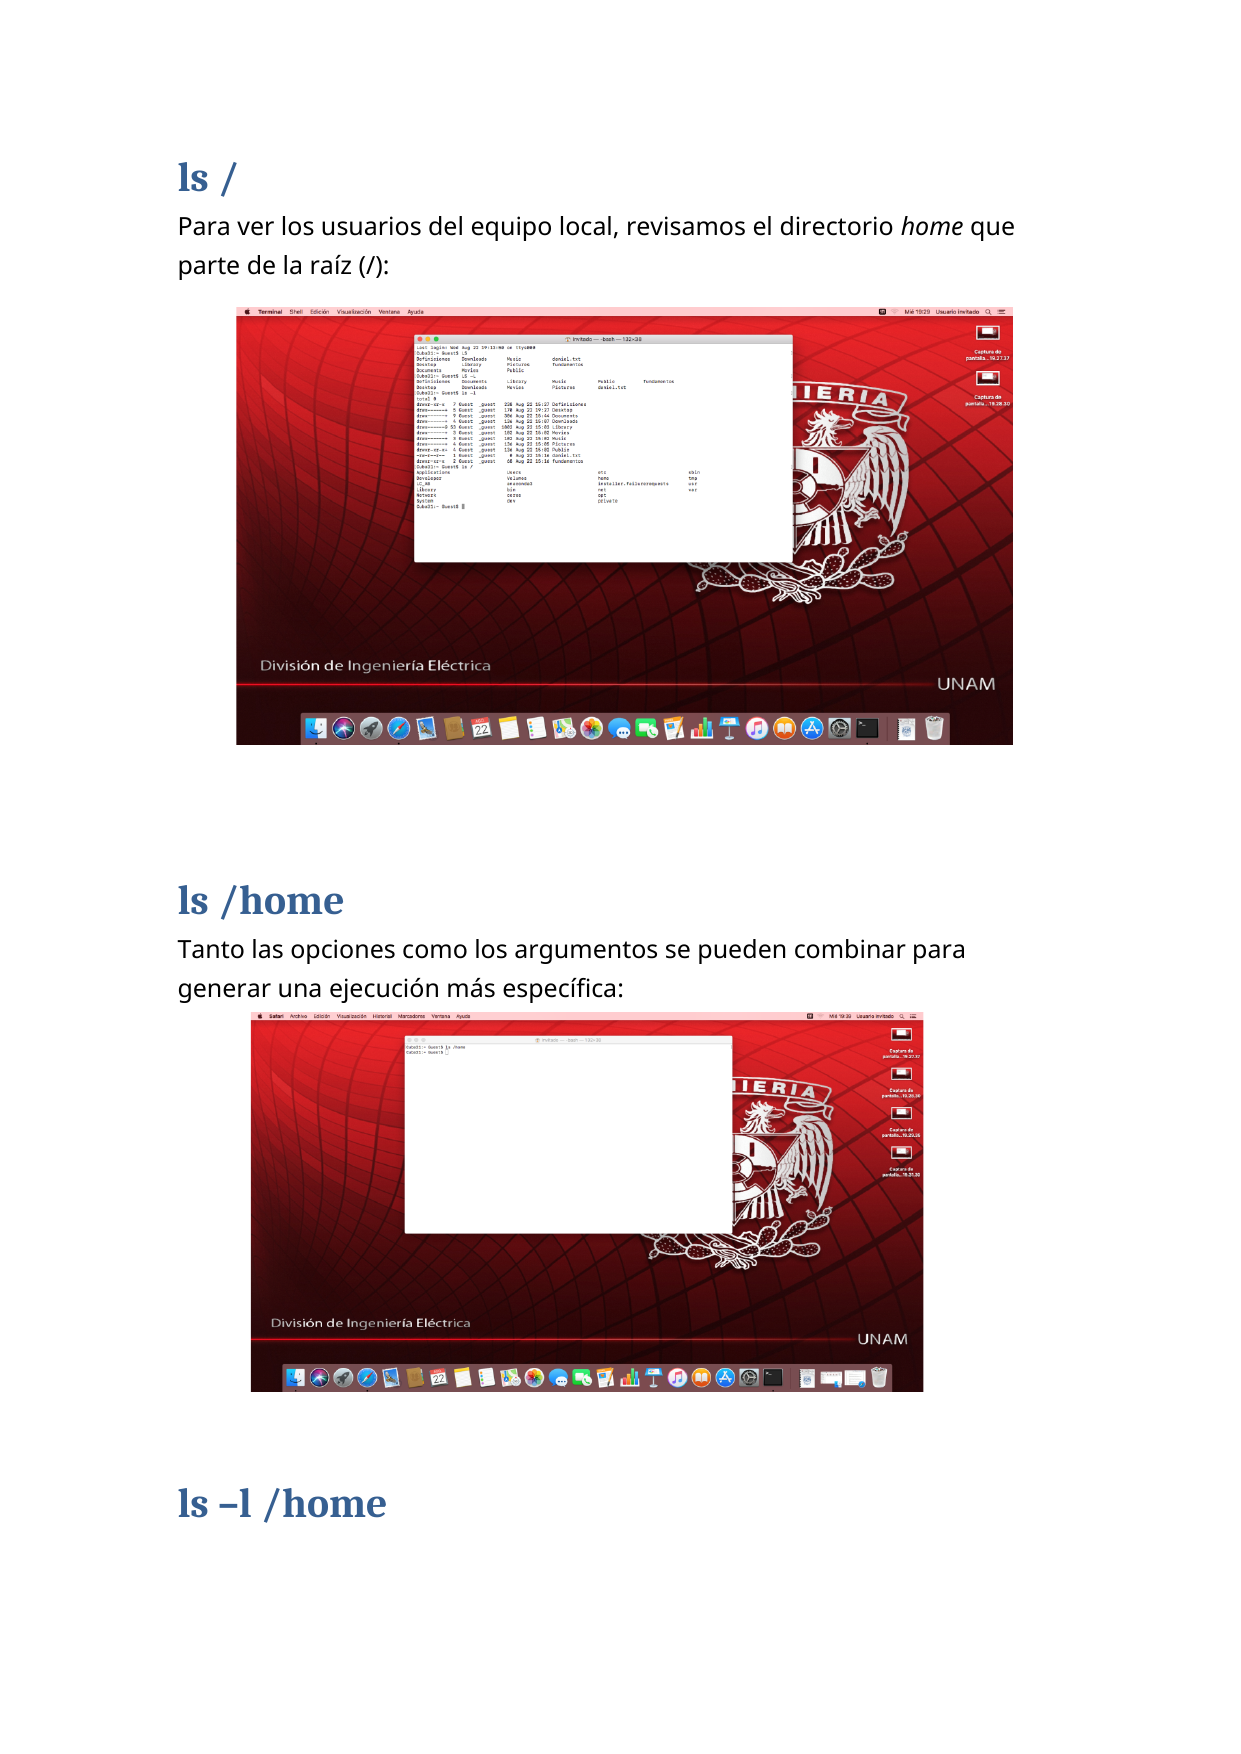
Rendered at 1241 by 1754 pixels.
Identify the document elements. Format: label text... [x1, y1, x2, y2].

subtitle ls –l /home [177, 1480, 1063, 1528]
picture [236, 307, 1013, 745]
picture [250, 1012, 924, 1392]
text Para ver los usuarios del equipo local, revisamos el directorio home que parte de la raíz (/): [177, 208, 1063, 282]
subtitle ls / [177, 153, 1063, 201]
text Tanto las opciones como los argumentos se pueden combinar para generar una ejecución más específica: [177, 932, 1063, 1005]
subtitle ls /home [177, 877, 1063, 925]
